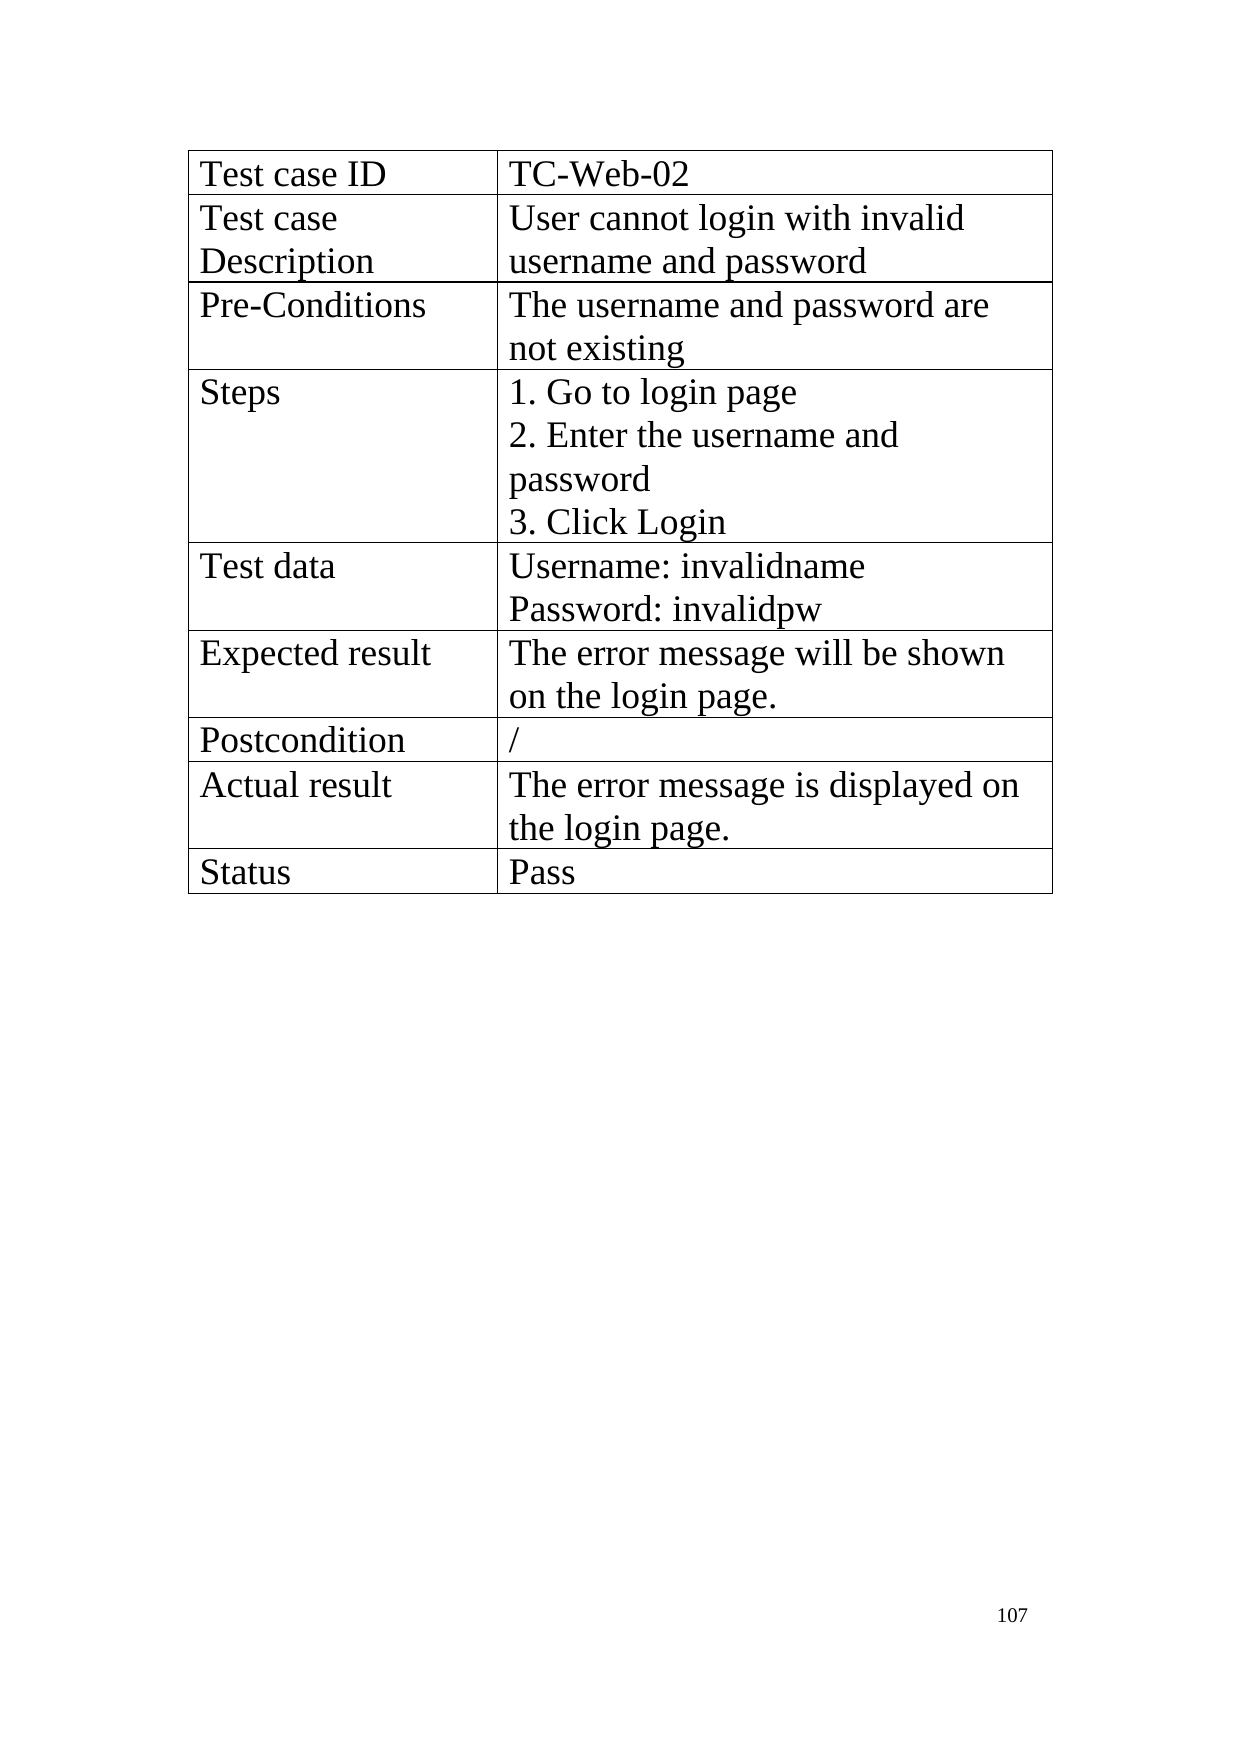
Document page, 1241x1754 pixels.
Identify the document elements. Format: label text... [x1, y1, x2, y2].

table_cell Pass [498, 849, 1052, 892]
table_cell Status [189, 849, 497, 892]
table_cell Username: invalidname Password: invalidpw [498, 543, 1052, 629]
table_header Test case ID [189, 151, 497, 194]
table_cell Postcondition [189, 718, 497, 761]
table_cell The error message will be shown on the login page. [498, 631, 1052, 717]
table_cell The username and password are not existing [498, 283, 1052, 369]
table_cell Test data [189, 543, 497, 629]
table_cell Pre-Conditions [189, 283, 497, 369]
table_cell 1. Go to login page 2. Enter the username and password 3. Click Login [498, 370, 1052, 542]
table_cell User cannot login with invalid username and password [498, 195, 1052, 281]
table_cell Steps [189, 370, 497, 542]
table_cell Actual result [189, 762, 497, 848]
table_cell / [498, 718, 1052, 761]
table_cell Test case Description [189, 195, 497, 281]
table_cell The error message is displayed on the login page. [498, 762, 1052, 848]
table_header TC-Web-02 [498, 151, 1052, 194]
table_cell Expected result [189, 631, 497, 717]
